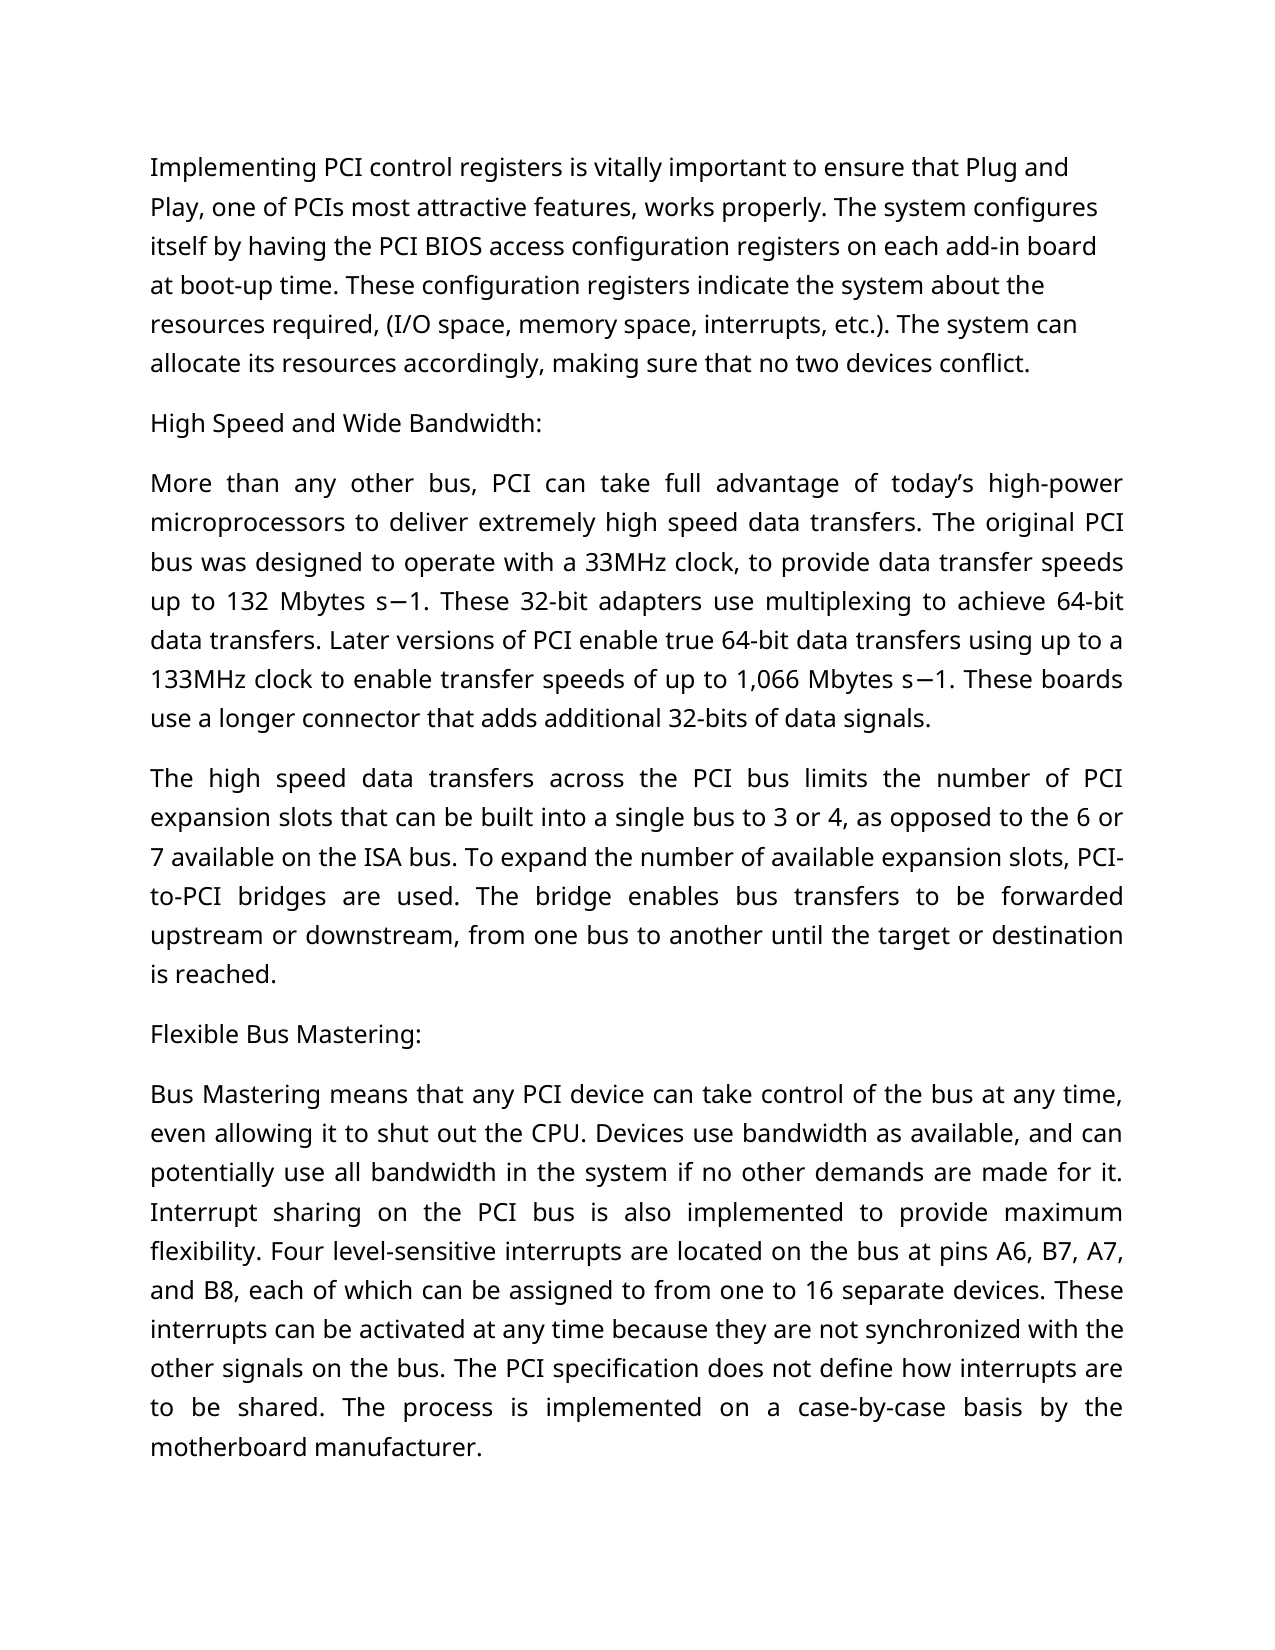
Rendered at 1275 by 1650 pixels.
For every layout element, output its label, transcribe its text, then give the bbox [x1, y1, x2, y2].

text More than any other bus, PCI can take full advantage of today’s high-power microprocessors to deliver extremely high speed data transfers. The original PCI bus was designed to operate with a 33MHz clock, to provide data transfer speeds up to 132 Mbytes s−1. These 32-bit adapters use multiplexing to achieve 64-bit data transfers. Later versions of PCI enable true 64-bit data transfers using up to a 133MHz clock to enable transfer speeds of up to 1,066 Mbytes s−1. These boards use a longer connector that adds additional 32-bits of data signals. [150, 466, 1125, 735]
text High Speed and Wide Bandwidth: [150, 406, 1125, 440]
text Implementing PCI control registers is vitally important to ensure that Plug and Play, one of PCIs most attractive features, works properly. The system configures itself by having the PCI BIOS access configuration registers on each add-in board at boot-up time. These configuration registers indicate the system about the resources required, (I/O space, memory space, interrupts, etc.). The system can allocate its resources accordingly, making sure that no two devices conflict. [150, 150, 1125, 380]
text The high speed data transfers across the PCI bus limits the number of PCI expansion slots that can be built into a single bus to 3 or 4, as opposed to the 6 or 7 available on the ISA bus. To expand the number of available expansion slots, PCI-to-PCI bridges are used. The bridge enables bus transfers to be forwarded upstream or downstream, from one bus to another until the target or destination is reached. [150, 761, 1125, 991]
text Bus Mastering means that any PCI device can take control of the bus at any time, even allowing it to shut out the CPU. Devices use bandwidth as available, and can potentially use all bandwidth in the system if no other demands are made for it. Interrupt sharing on the PCI bus is also implemented to provide maximum flexibility. Four level-sensitive interrupts are located on the bus at pins A6, B7, A7, and B8, each of which can be assigned to from one to 16 separate devices. These interrupts can be activated at any time because they are not synchronized with the other signals on the bus. The PCI specification does not define how interrupts are to be shared. The process is implemented on a case-by-case basis by the motherboard manufacturer. [150, 1077, 1125, 1463]
text Flexible Bus Mastering: [150, 1017, 1125, 1051]
